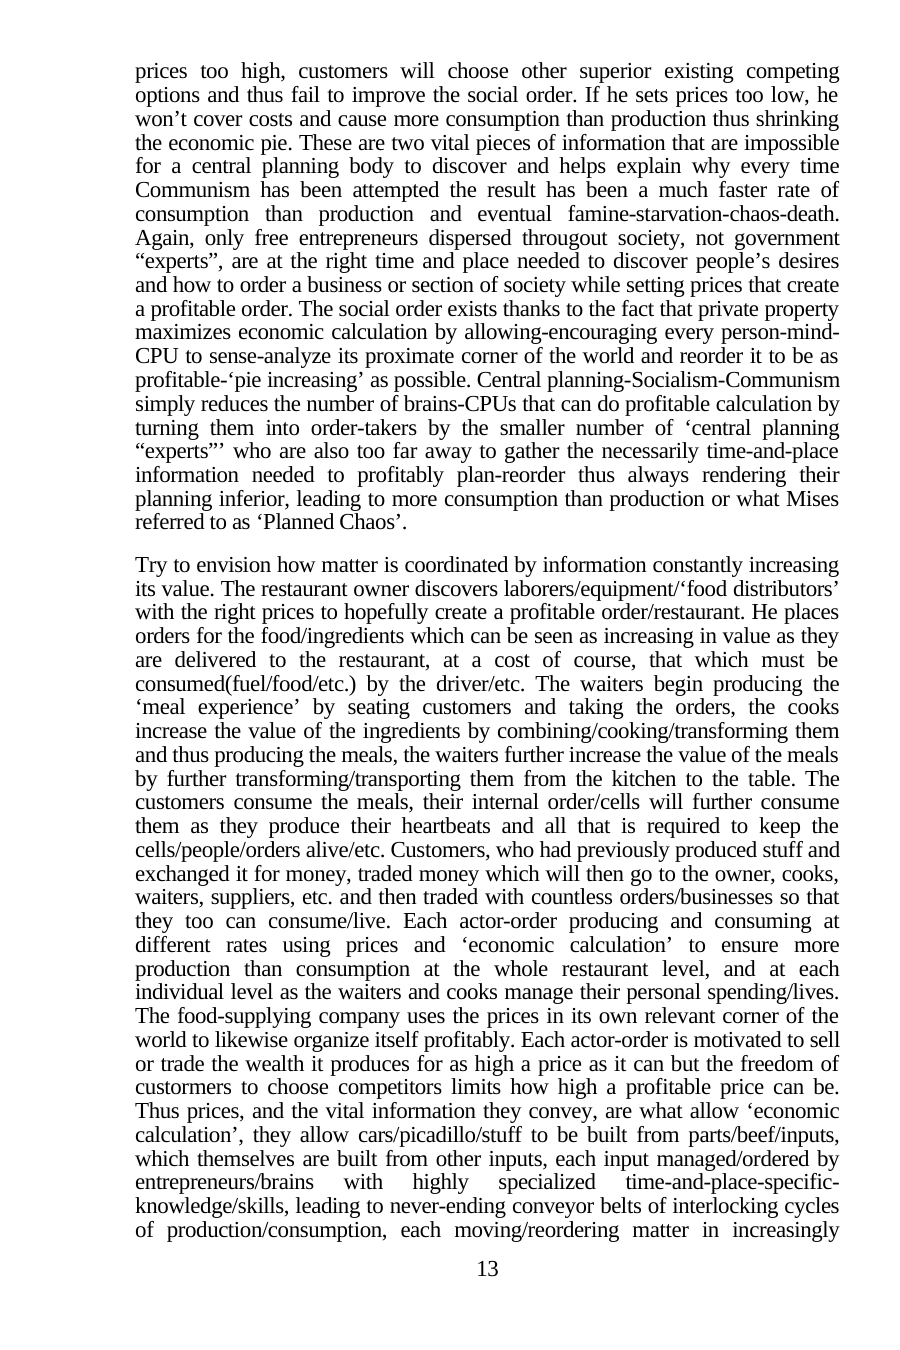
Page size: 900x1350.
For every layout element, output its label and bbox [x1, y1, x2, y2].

text [135, 60, 840, 535]
text [135, 554, 840, 1242]
